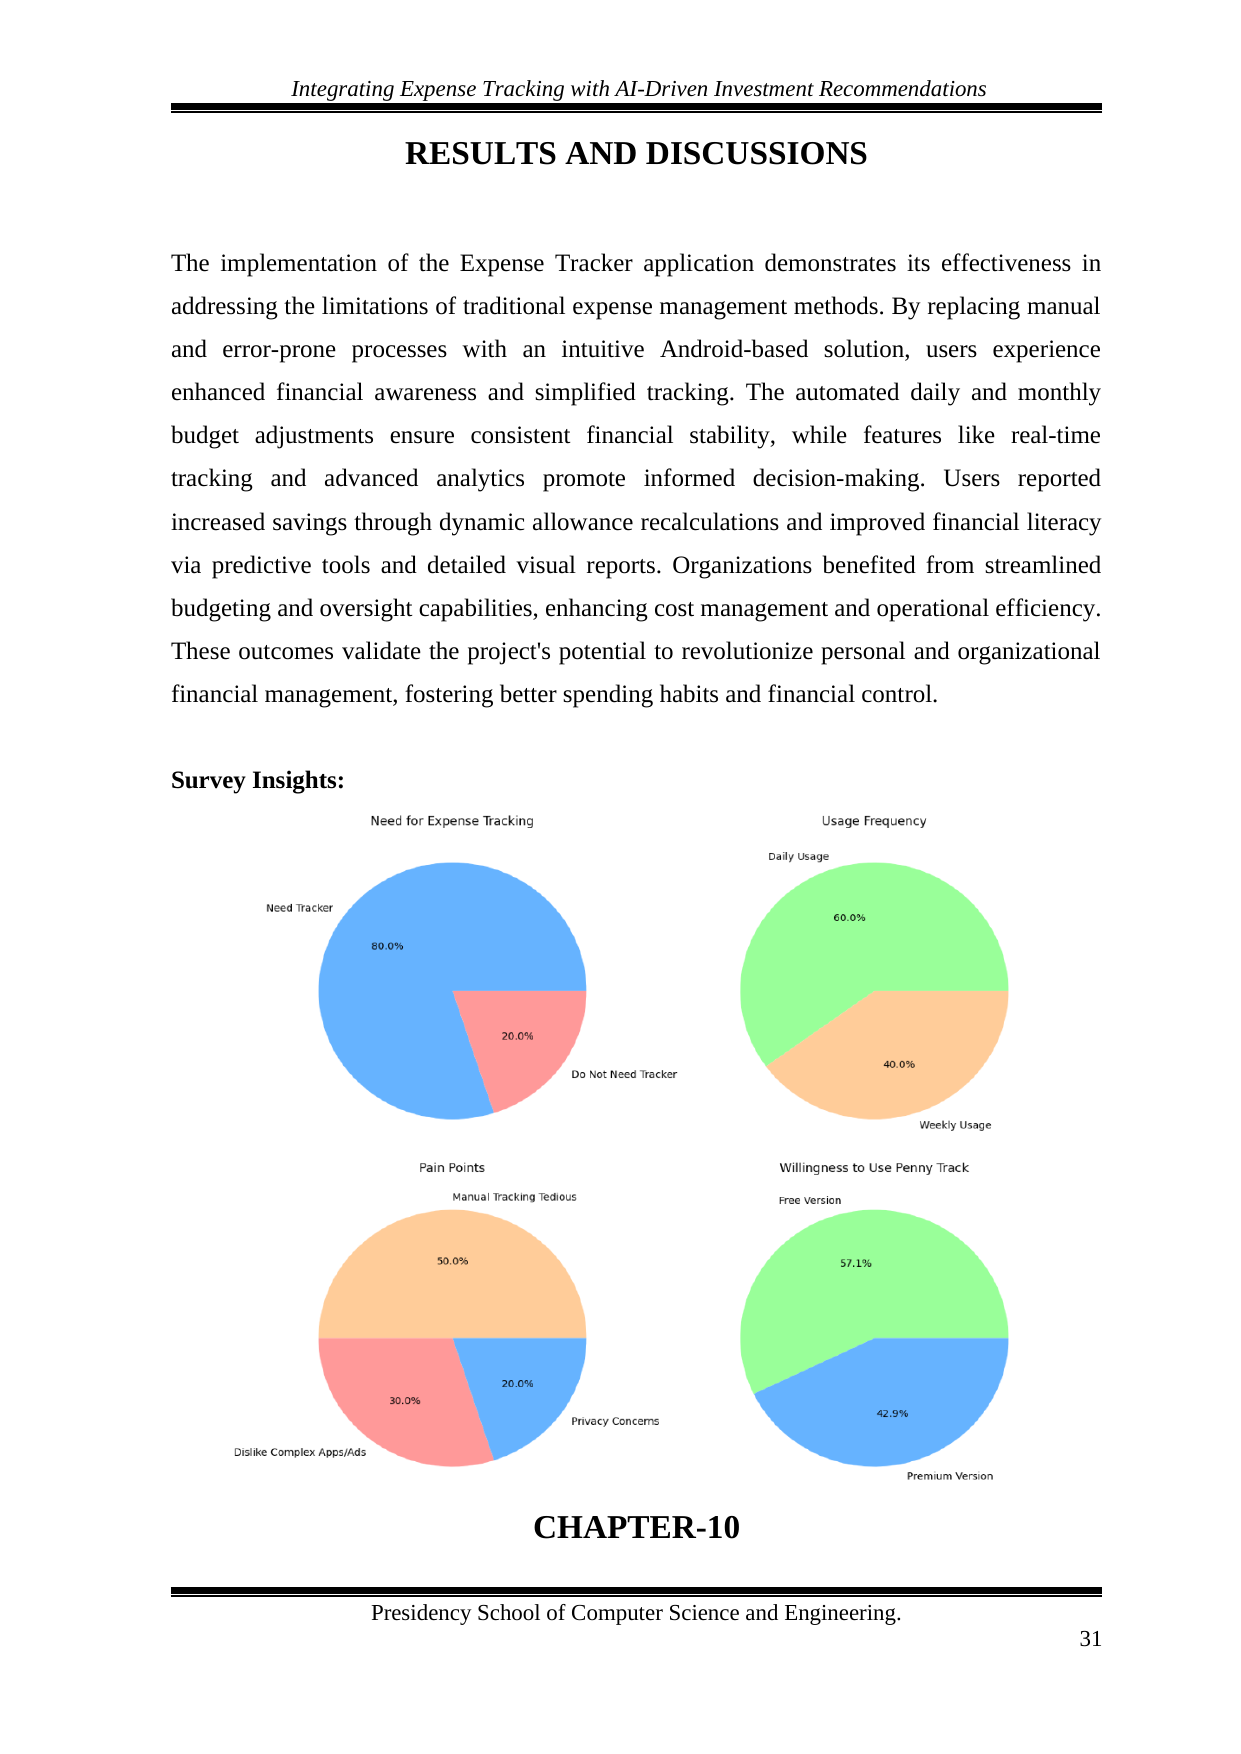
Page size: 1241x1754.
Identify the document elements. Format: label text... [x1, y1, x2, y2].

text Survey Insights: [171, 765, 1102, 794]
picture [226, 808, 1047, 1495]
text CHAPTER-10 [171, 1508, 1102, 1546]
text RESULTS AND DISCUSSIONS [171, 133, 1102, 171]
text The implementation of the Expense Tracker application demonstrates its effectiveness in addressing the limitations of traditional expense management methods. By replacing manual and error-prone processes with an intuitive Android-based solution, users experience enhanced financial awareness and simplified tracking. The automated daily and monthly budget adjustments ensure consistent financial stability, while features like real-time tracking and advanced analytics promote informed decision-making. Users reported increased savings through dynamic allowance recalculations and improved financial literacy via predictive tools and detailed visual reports. Organizations benefited from streamlined budgeting and oversight capabilities, enhancing cost management and operational efficiency. These outcomes validate the project's potential to revolutionize personal and organizational financial management, fostering better spending habits and financial control. [171, 248, 1102, 708]
